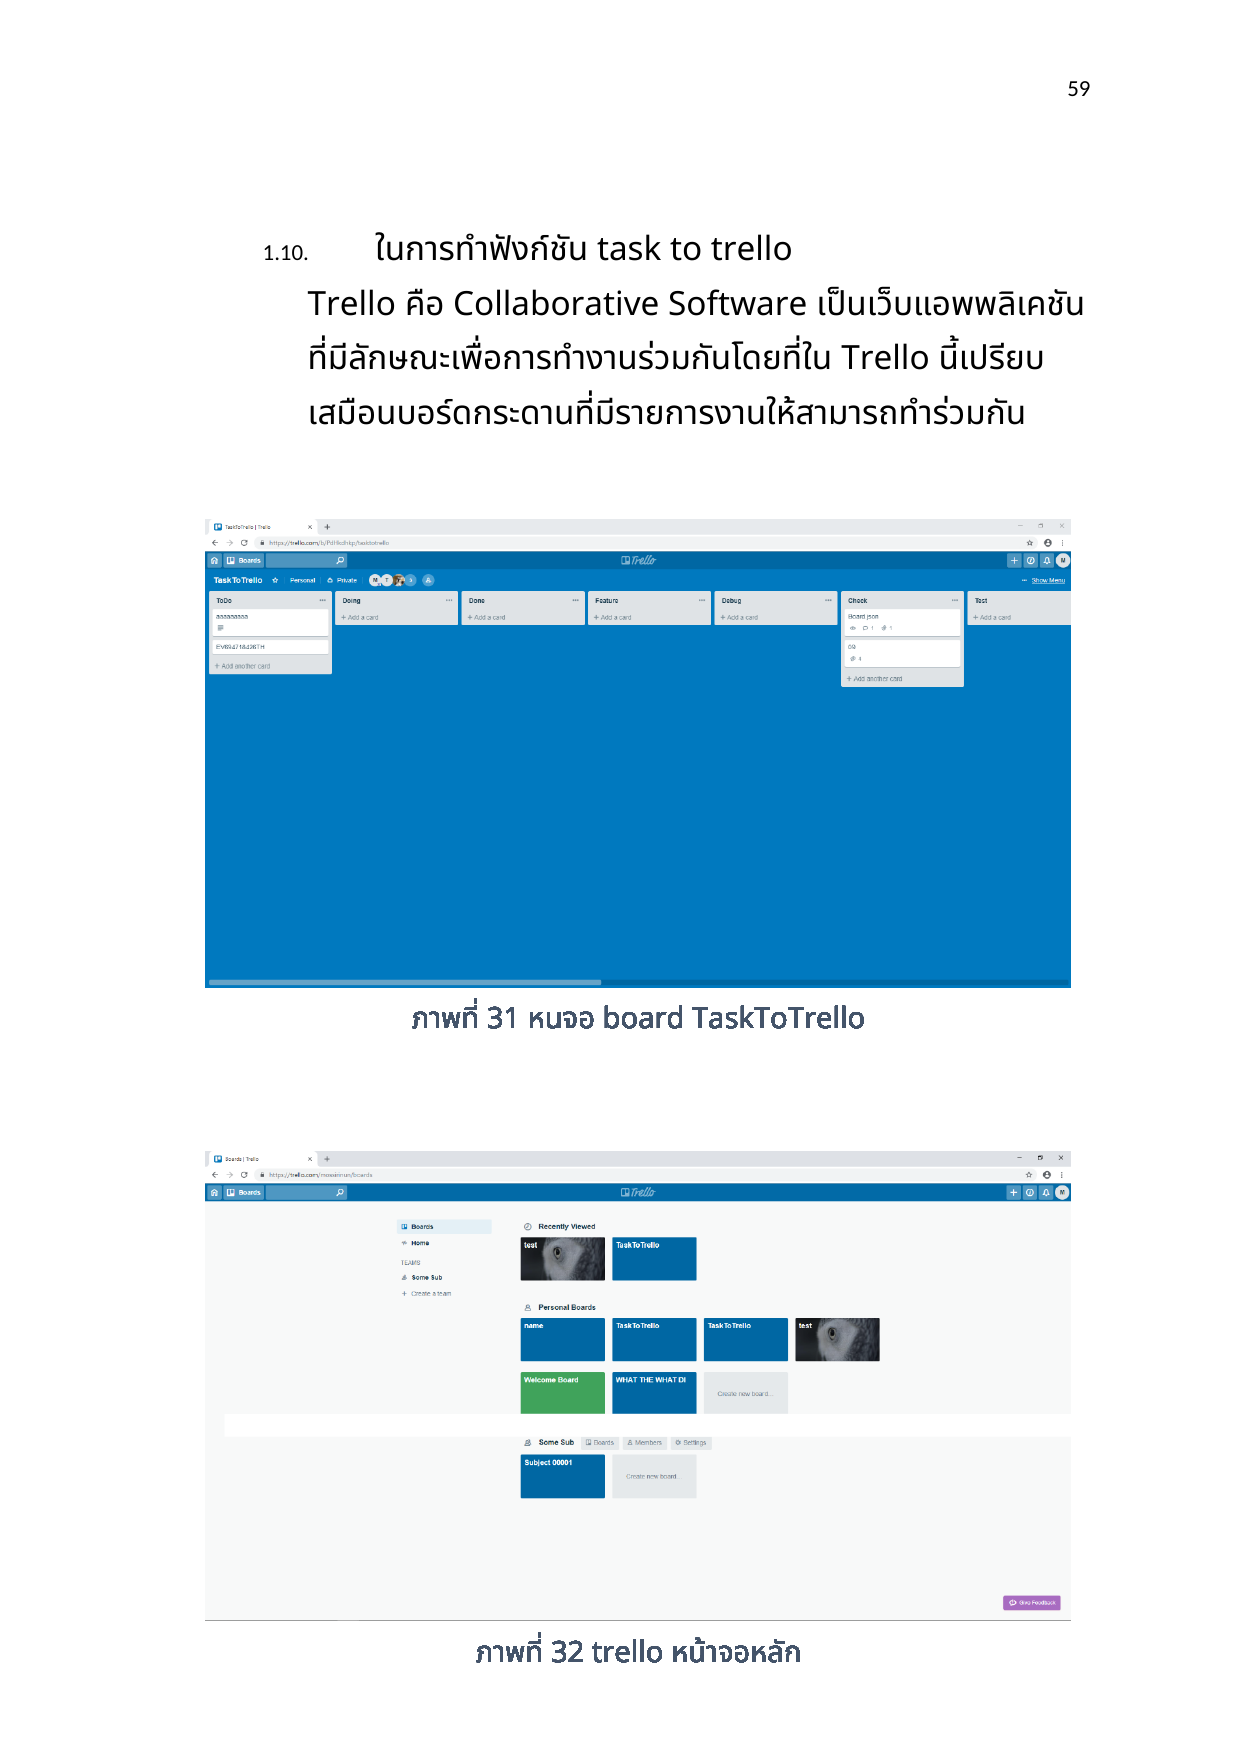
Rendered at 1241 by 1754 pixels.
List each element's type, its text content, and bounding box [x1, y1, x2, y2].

list ในการทำฟังก์ชัน task to trello [262, 225, 1090, 276]
picture [205, 519, 1071, 988]
list Trello คือ Collaborative Software เป็นเว็บแอพพลิเคชันที่มีลักษณะเพื่อการทำงานร่วมกันโดยที่ใน Trello นี้เปรียบเสมือนบอร์ดกระดานที่มีรายการงานให้สามารถทำร่วมกัน [307, 279, 1090, 439]
picture [205, 1151, 1071, 1621]
